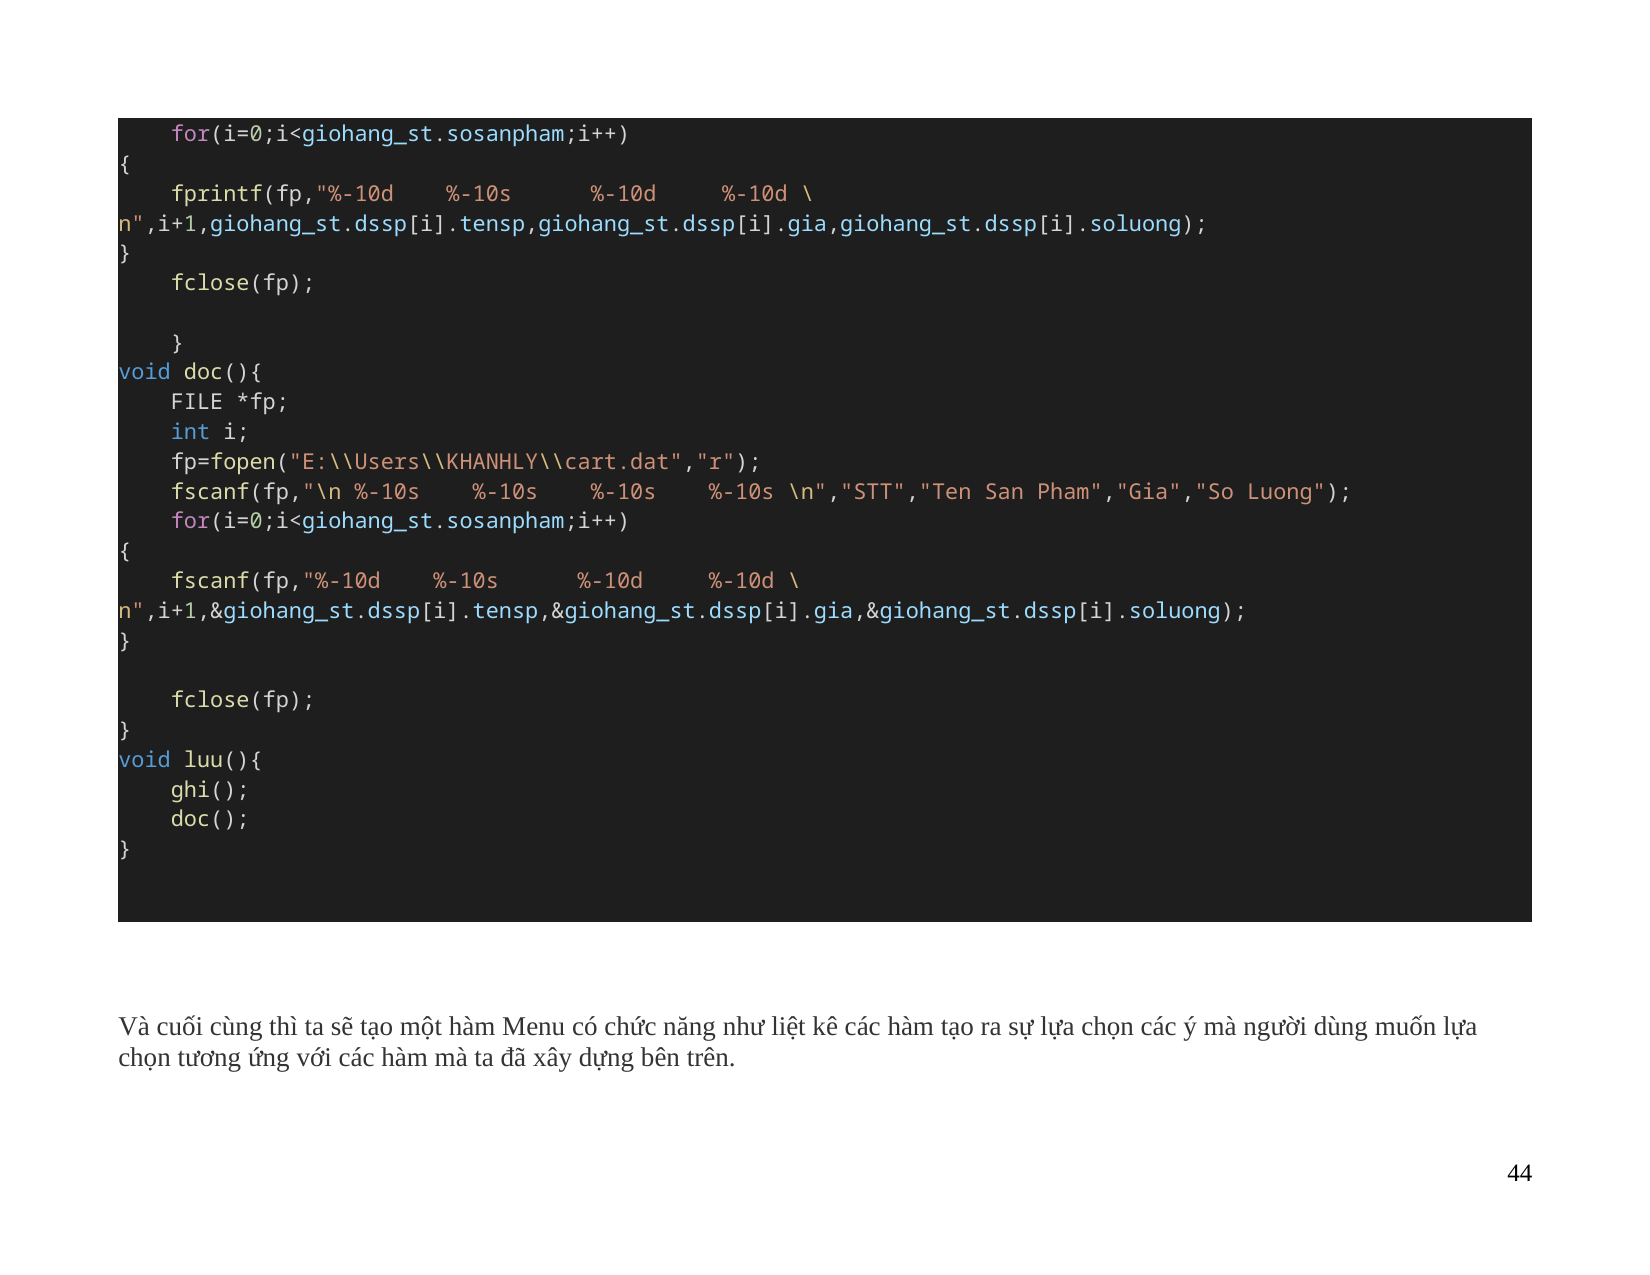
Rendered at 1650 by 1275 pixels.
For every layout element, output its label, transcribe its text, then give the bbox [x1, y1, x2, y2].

text { [118, 535, 1532, 565]
text FILE *fp; [118, 386, 1532, 416]
text Và cuối cùng thì ta sẽ tạo một hàm Menu có chức năng như liệt kê các hàm tạo ra sự lựa chọn các ý mà người dùng muốn lựa chọn tương ứng với các hàm mà ta đã xây dựng bên trên. [736, 1010, 1532, 1072]
text for(i=0;i<giohang_st.sosanpham;i++) [118, 505, 1532, 535]
text int i; [118, 416, 1532, 446]
text } [118, 624, 1532, 654]
text } [118, 714, 1532, 744]
text fscanf(fp,"\n %-10s %-10s %-10s %-10s \n","STT","Ten San Pham","Gia","So Luong"); [118, 476, 1532, 505]
text fprintf(fp,"%-10d %-10s %-10d %-10d \n",i+1,giohang_st.dssp[i].tensp,giohang_st.dssp[i].gia,giohang_st.dssp[i].soluong); [118, 178, 1532, 237]
text } [118, 833, 1532, 863]
text ghi(); [118, 773, 1532, 803]
text for(i=0;i<giohang_st.sosanpham;i++) [118, 118, 1532, 148]
text void luu(){ [118, 744, 1532, 773]
text } [118, 327, 1532, 356]
text fp=fopen("E:\\Users\\KHANHLY\\cart.dat","r"); [118, 446, 1532, 476]
text fscanf(fp,"%-10d %-10s %-10d %-10d \n",i+1,&giohang_st.dssp[i].tensp,&giohang_st.dssp[i].gia,&giohang_st.dssp[i].soluong); [118, 565, 1532, 624]
text doc(); [118, 803, 1532, 833]
text void doc(){ [118, 356, 1532, 386]
text fclose(fp); [118, 684, 1532, 714]
text fclose(fp); [118, 267, 1532, 297]
text { [118, 148, 1532, 178]
text } [118, 237, 1532, 267]
